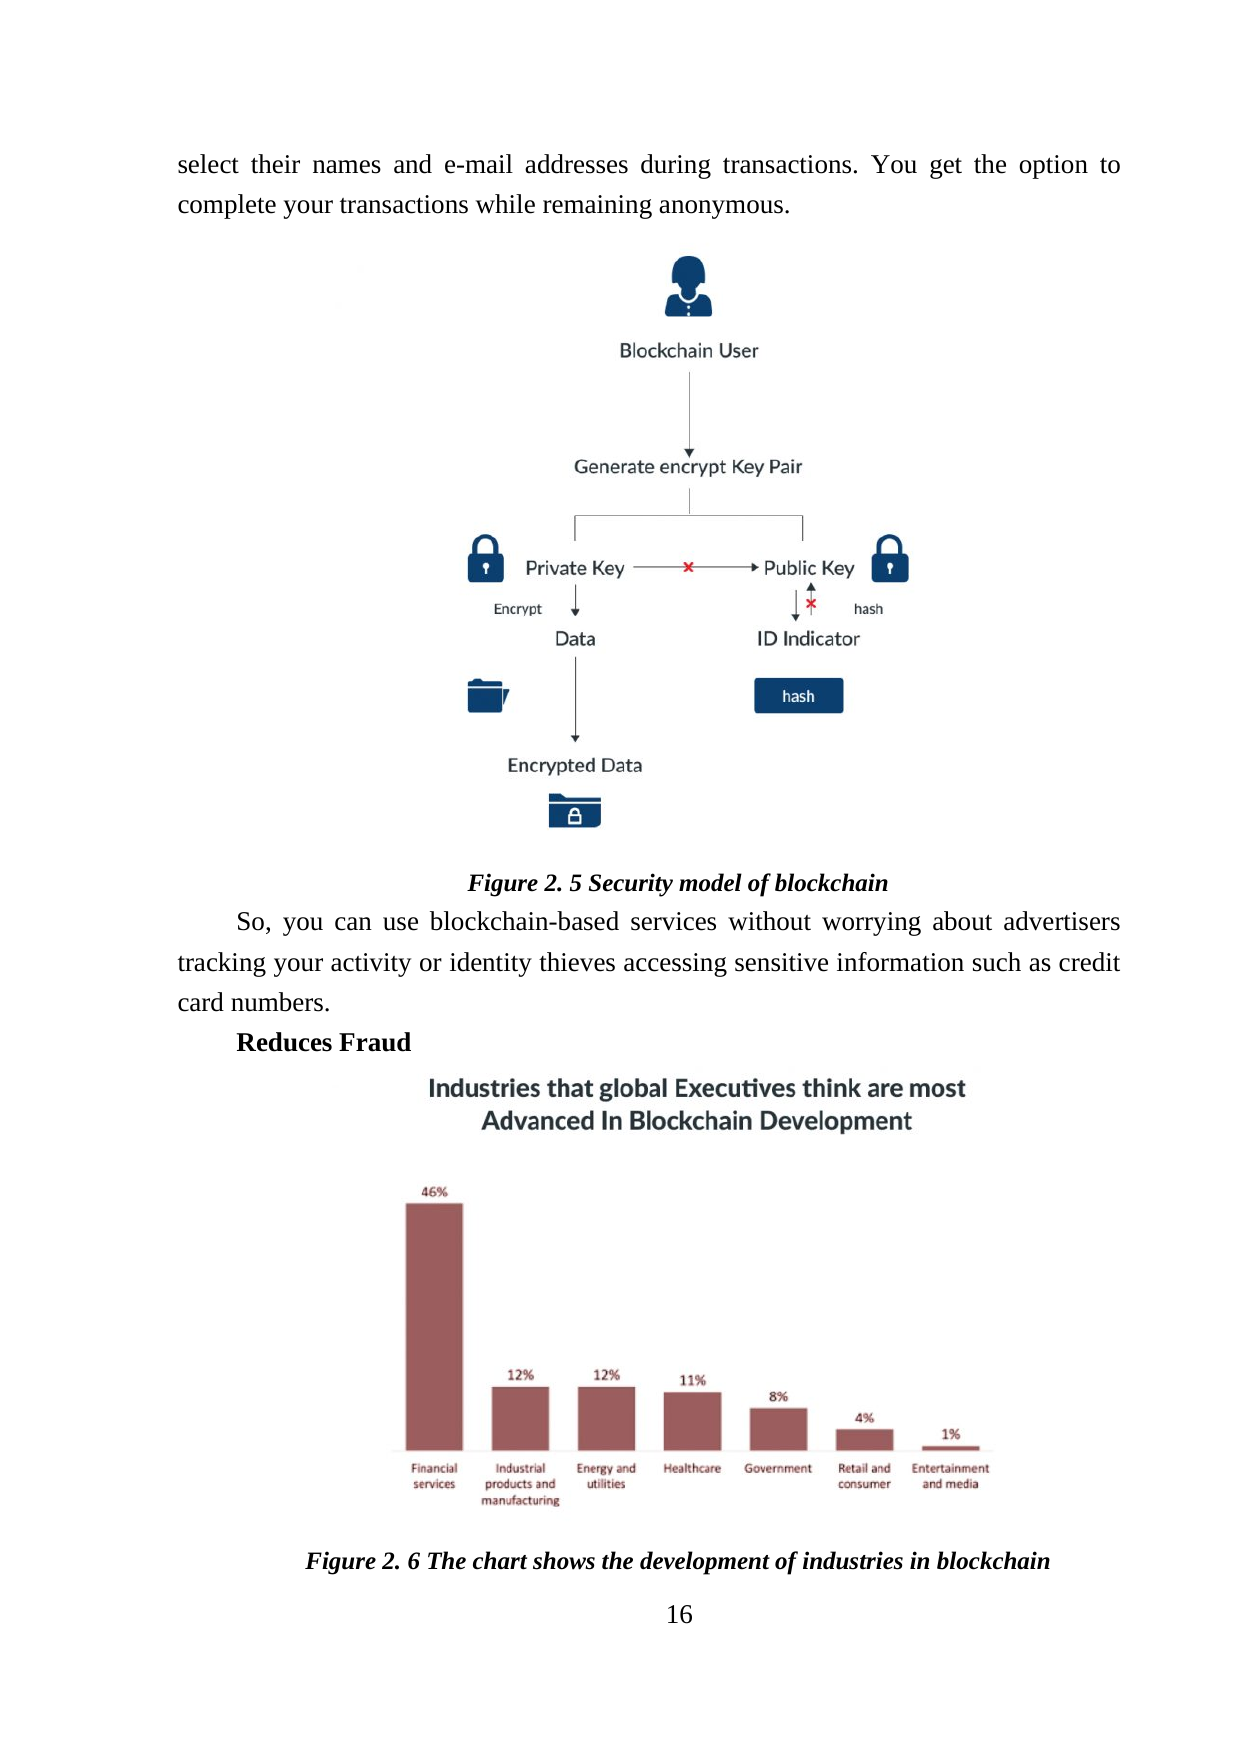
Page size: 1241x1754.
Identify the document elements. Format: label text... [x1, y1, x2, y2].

text Figure 2. 6 The chart shows the development of industries in blockchain [177, 1546, 1122, 1575]
picture [327, 228, 1031, 859]
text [177, 148, 1122, 219]
picture [308, 1066, 1050, 1538]
text So, you can use blockchain-based services without worrying about advertisers tracking your activity or identity thieves accessing sensitive information such as credit card numbers. [177, 905, 1122, 1017]
text Figure 2. 5 Security model of blockchain [177, 868, 1122, 897]
text Reduces Fraud [177, 1026, 1122, 1058]
